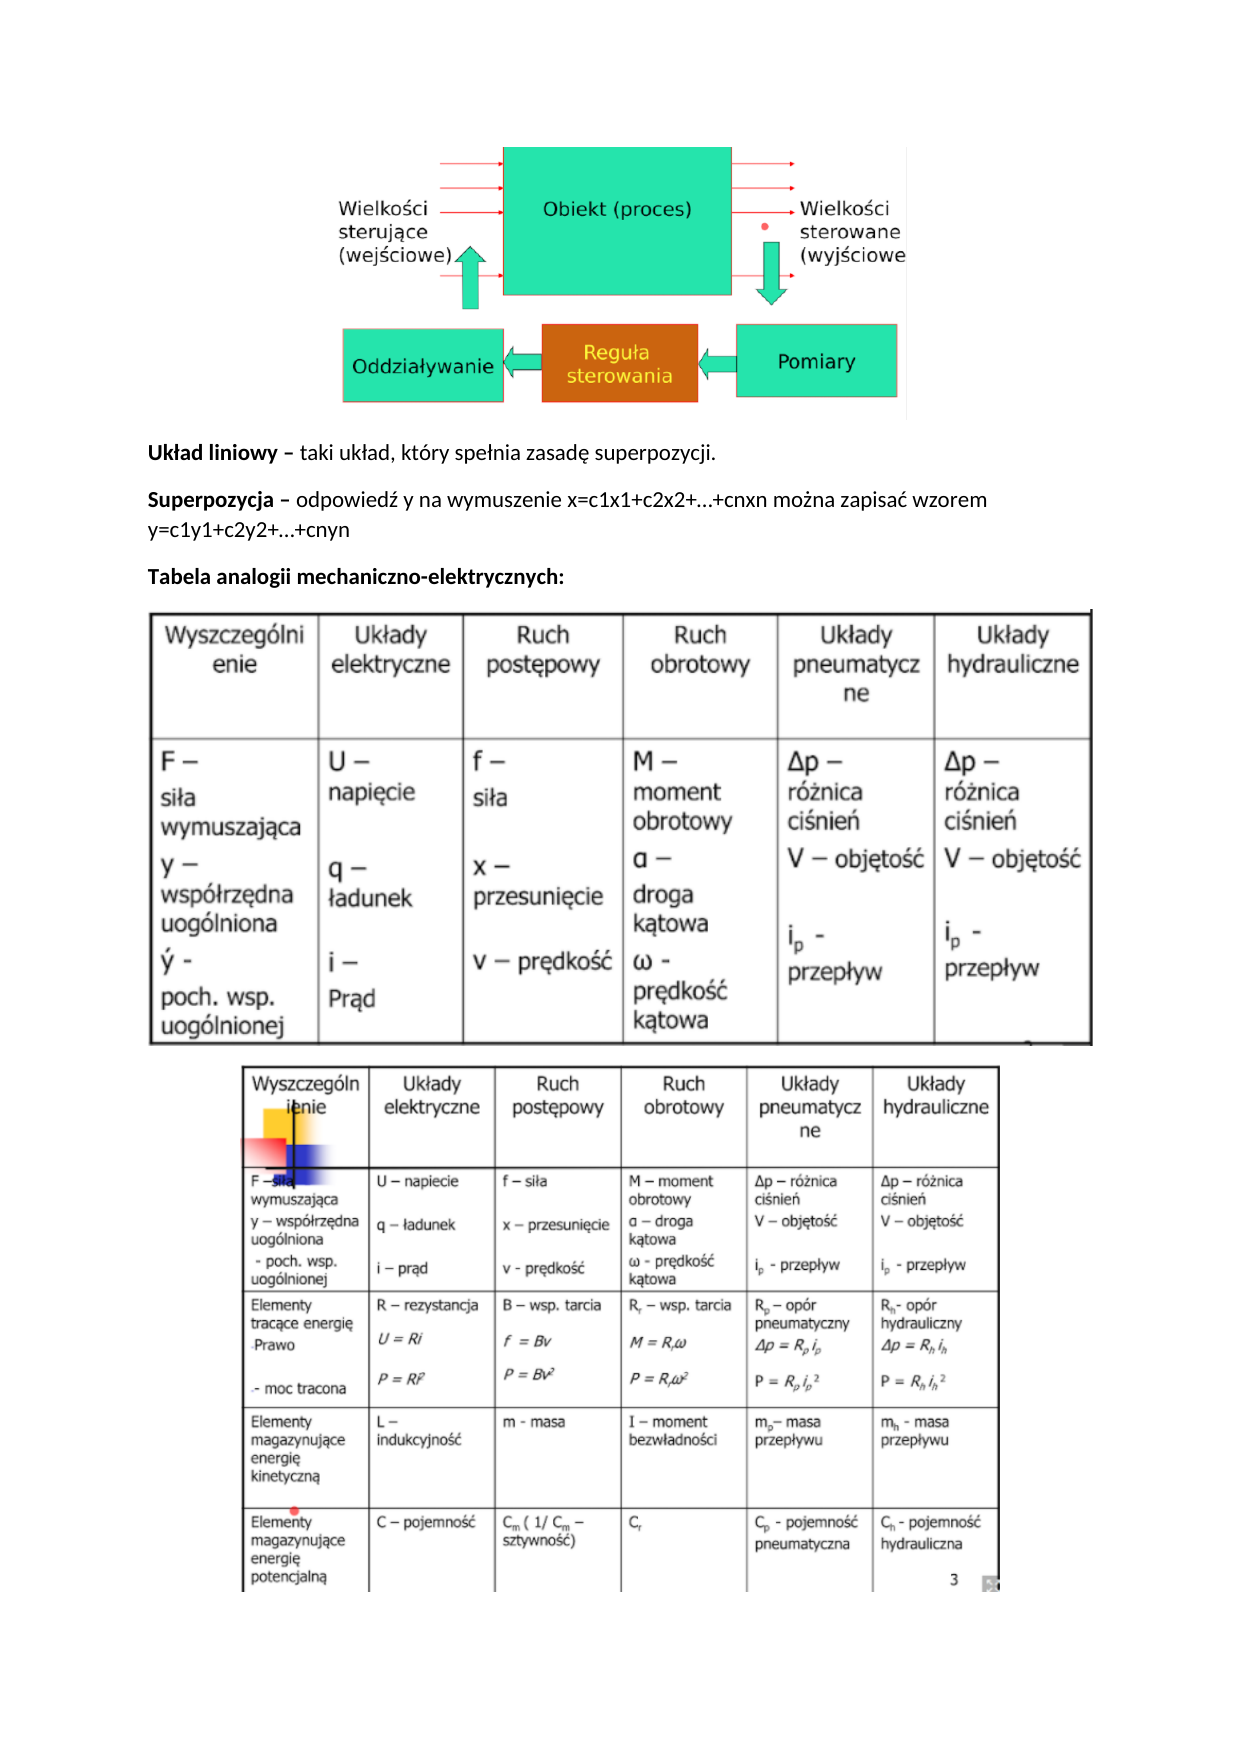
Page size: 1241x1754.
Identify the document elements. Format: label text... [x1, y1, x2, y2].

picture [147, 609, 1093, 1046]
text Układ liniowy – taki układ, który spełnia zasadę superpozycji. [148, 438, 1093, 466]
picture [240, 1064, 1000, 1592]
text Tabela analogii mechaniczno-elektrycznych: [148, 562, 1093, 590]
text Superpozycja – odpowiedź y na wymuszenie x=c1x1+c2x2+…+cnxn można zapisać wzorem y=c1y1+c2y2+…+cnyn [148, 485, 1093, 543]
picture [333, 147, 907, 420]
